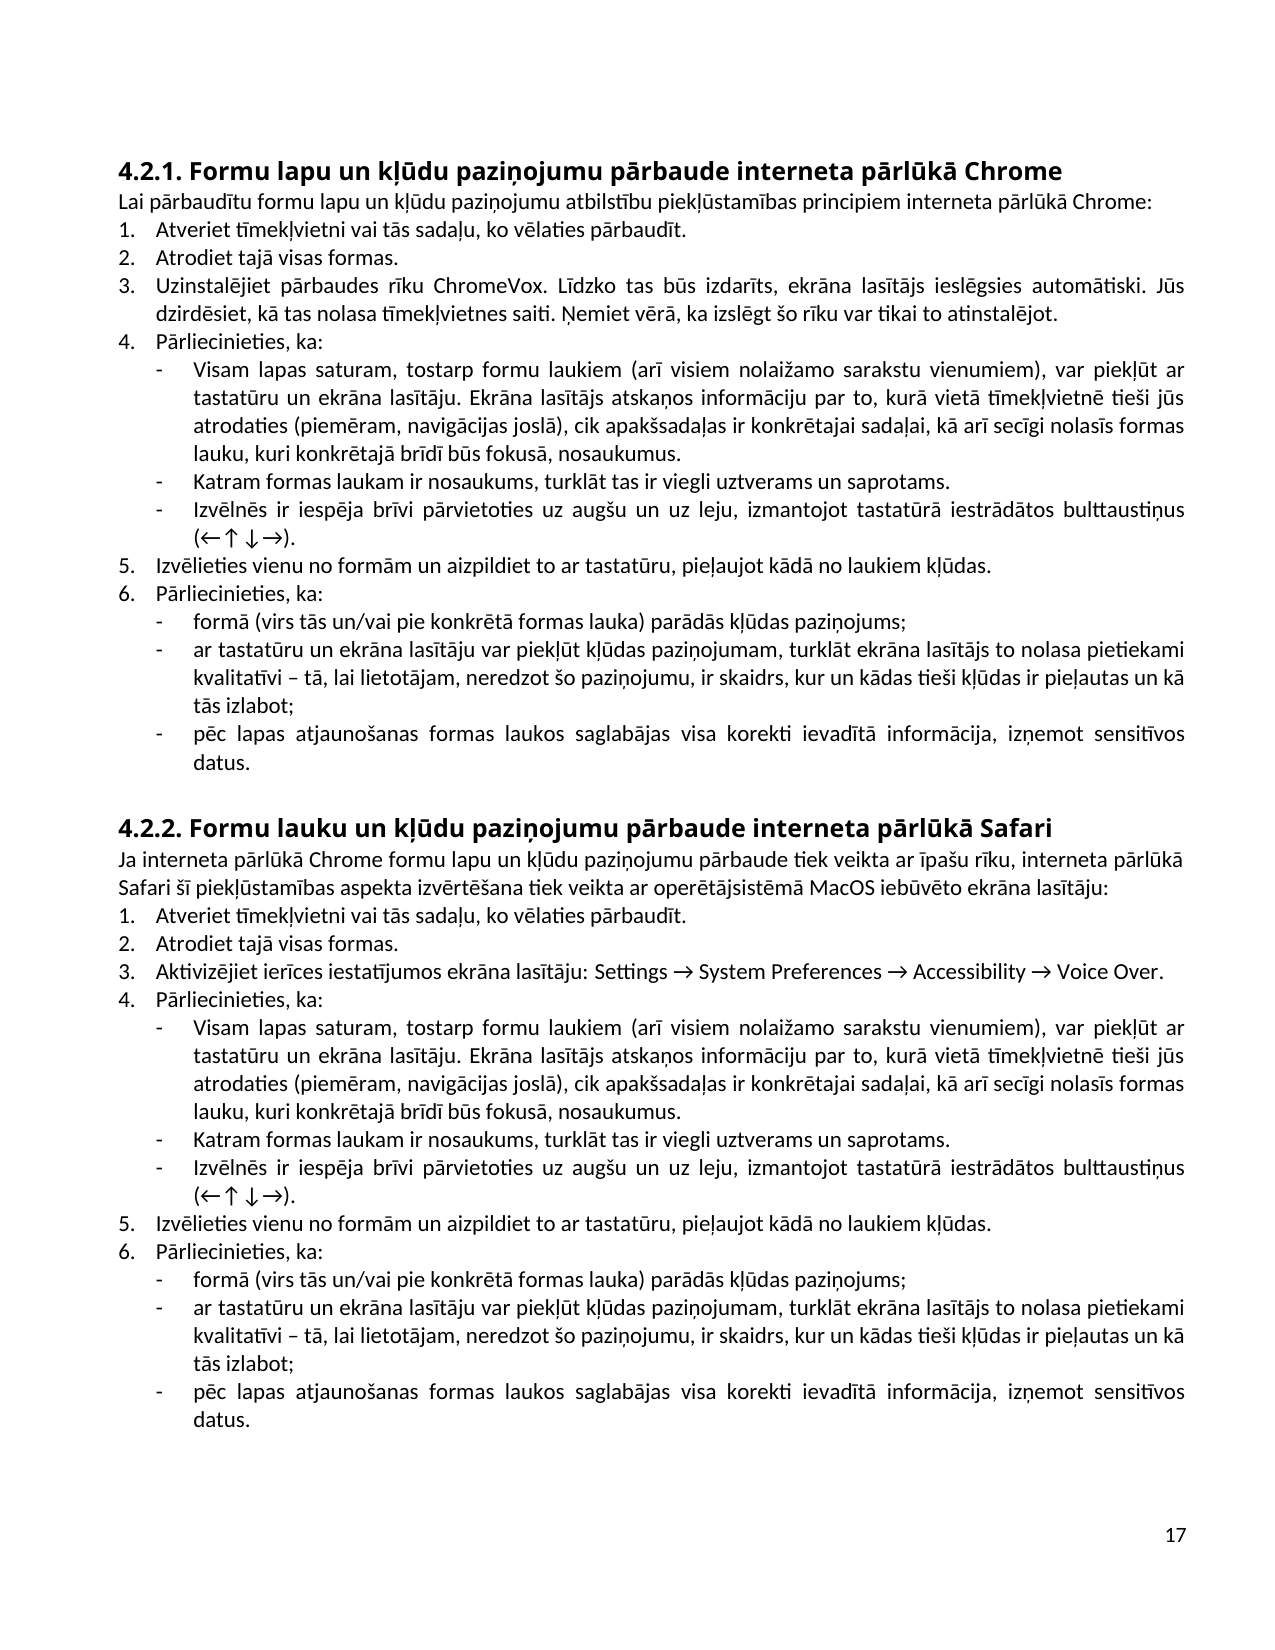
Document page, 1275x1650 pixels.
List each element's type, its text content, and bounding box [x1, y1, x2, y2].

list Pārliecinieties, ka: [118, 327, 1186, 355]
text Ja interneta pārlūkā Chrome formu lapu un kļūdu paziņojumu pārbaude tiek veikta ar īpašu rīku, interneta pārlūkā Safari šī piekļūstamības aspekta izvērtēšana tiek veikta ar operētājsistēmā MacOS iebūvēto ekrāna lasītāju: [118, 845, 1186, 901]
list formā (virs tās un/vai pie konkrētā formas lauka) parādās kļūdas paziņojums; [156, 607, 1186, 636]
list Visam lapas saturam, tostarp formu laukiem (arī visiem nolaižamo sarakstu vienumiem), var piekļūt ar tastatūru un ekrāna lasītāju. Ekrāna lasītājs atskaņos informāciju par to, kurā vietā tīmekļvietnē tieši jūs atrodaties (piemēram, navigācijas joslā), cik apakšsadaļas ir konkrētajai sadaļai, kā arī secīgi nolasīs formas lauku, kuri konkrētajā brīdī būs fokusā, nosaukumus. [156, 355, 1186, 467]
list Katram formas laukam ir nosaukums, turklāt tas ir viegli uztverams un saprotams. [156, 1125, 1186, 1153]
list Aktivizējiet ierīces iestatījumos ekrāna lasītāju: Settings → System Preferences → Accessibility → Voice Over. [118, 957, 1186, 985]
list pēc lapas atjaunošanas formas laukos saglabājas visa korekti ievadītā informācija, izņemot sensitīvos datus. [156, 1377, 1186, 1433]
list pēc lapas atjaunošanas formas laukos saglabājas visa korekti ievadītā informācija, izņemot sensitīvos datus. [156, 719, 1186, 776]
list Izvēlnēs ir iespēja brīvi pārvietoties uz augšu un uz leju, izmantojot tastatūrā iestrādātos bulttaustiņus (←↑↓→). [156, 1153, 1186, 1209]
list formā (virs tās un/vai pie konkrētā formas lauka) parādās kļūdas paziņojums; [156, 1265, 1186, 1293]
subtitle 4.2.2. Formu lauku un kļūdu paziņojumu pārbaude interneta pārlūkā Safari [118, 811, 1186, 845]
list Pārliecinieties, ka: [118, 579, 1186, 607]
list Visam lapas saturam, tostarp formu laukiem (arī visiem nolaižamo sarakstu vienumiem), var piekļūt ar tastatūru un ekrāna lasītāju. Ekrāna lasītājs atskaņos informāciju par to, kurā vietā tīmekļvietnē tieši jūs atrodaties (piemēram, navigācijas joslā), cik apakšsadaļas ir konkrētajai sadaļai, kā arī secīgi nolasīs formas lauku, kuri konkrētajā brīdī būs fokusā, nosaukumus. [156, 1013, 1186, 1125]
list Izvēlieties vienu no formām un aizpildiet to ar tastatūru, pieļaujot kādā no laukiem kļūdas. [118, 1209, 1186, 1237]
subtitle 4.2.1. Formu lapu un kļūdu paziņojumu pārbaude interneta pārlūkā Chrome [118, 153, 1186, 187]
list Atveriet tīmekļvietni vai tās sadaļu, ko vēlaties pārbaudīt. [118, 901, 1186, 929]
list Pārliecinieties, ka: [118, 1237, 1186, 1265]
list Pārliecinieties, ka: [118, 985, 1186, 1013]
list Izvēlieties vienu no formām un aizpildiet to ar tastatūru, pieļaujot kādā no laukiem kļūdas. [118, 551, 1186, 579]
list ar tastatūru un ekrāna lasītāju var piekļūt kļūdas paziņojumam, turklāt ekrāna lasītājs to nolasa pietiekami kvalitatīvi – tā, lai lietotājam, neredzot šo paziņojumu, ir skaidrs, kur un kādas tieši kļūdas ir pieļautas un kā tās izlabot; [156, 1293, 1186, 1377]
list Katram formas laukam ir nosaukums, turklāt tas ir viegli uztverams un saprotams. [156, 467, 1186, 495]
list Izvēlnēs ir iespēja brīvi pārvietoties uz augšu un uz leju, izmantojot tastatūrā iestrādātos bulttaustiņus (←↑↓→). [156, 495, 1186, 551]
list ar tastatūru un ekrāna lasītāju var piekļūt kļūdas paziņojumam, turklāt ekrāna lasītājs to nolasa pietiekami kvalitatīvi – tā, lai lietotājam, neredzot šo paziņojumu, ir skaidrs, kur un kādas tieši kļūdas ir pieļautas un kā tās izlabot; [156, 636, 1186, 719]
list Uzinstalējiet pārbaudes rīku ChromeVox. Līdzko tas būs izdarīts, ekrāna lasītājs ieslēgsies automātiski. Jūs dzirdēsiet, kā tas nolasa tīmekļvietnes saiti. Ņemiet vērā, ka izslēgt šo rīku var tikai to atinstalējot. [118, 271, 1186, 327]
text Lai pārbaudītu formu lapu un kļūdu paziņojumu atbilstību piekļūstamības principiem interneta pārlūkā Chrome: [118, 187, 1186, 215]
list Atrodiet tajā visas formas. [118, 929, 1186, 957]
list Atrodiet tajā visas formas. [118, 243, 1186, 271]
list Atveriet tīmekļvietni vai tās sadaļu, ko vēlaties pārbaudīt. [118, 215, 1186, 243]
